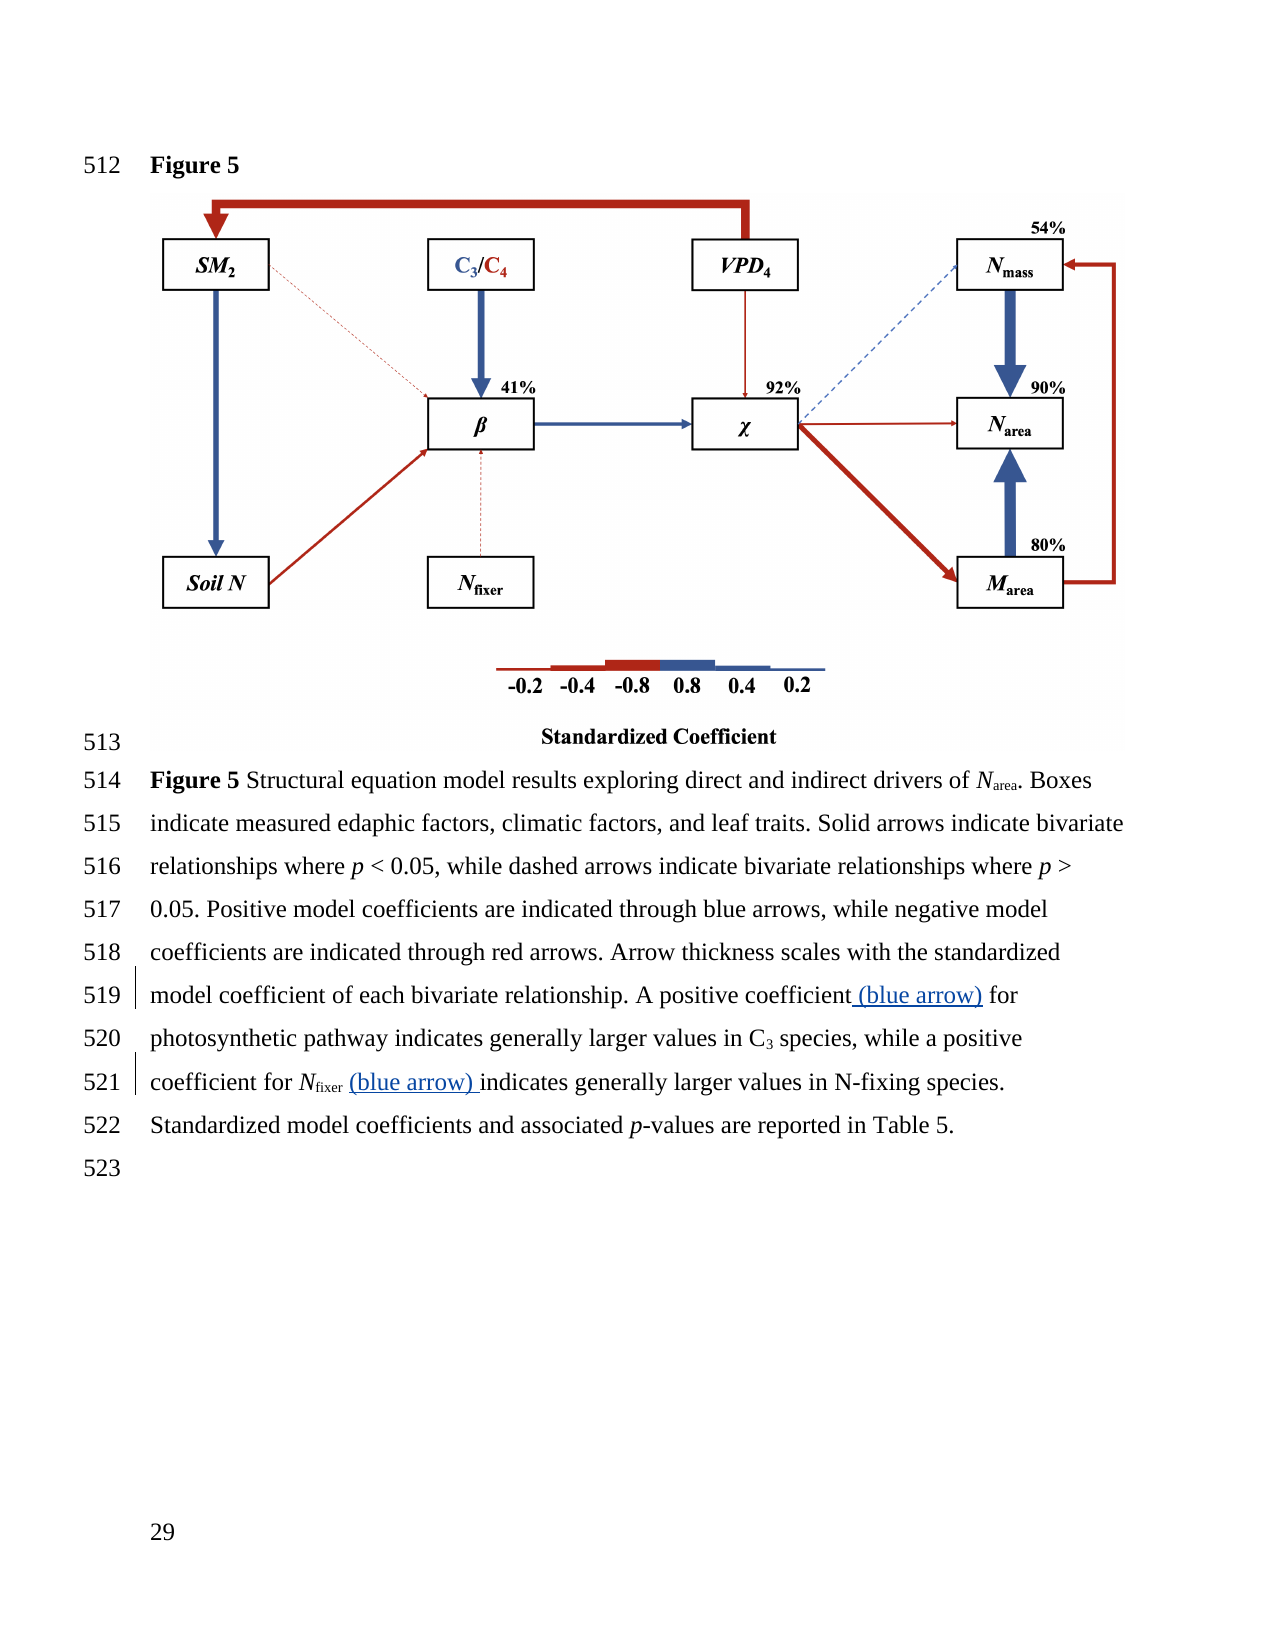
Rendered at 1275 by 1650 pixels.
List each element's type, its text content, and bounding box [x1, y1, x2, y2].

text Figure 5 Structural equation model results exploring direct and indirect drivers of Narea. Boxes indicate measured edaphic factors, climatic factors, and leaf traits. Solid arrows indicate bivariate relationships where p < 0.05, while dashed arrows indicate bivariate relationships where p > 0.05. Positive model coefficients are indicated through blue arrows, while negative model coefficients are indicated through red arrows. Arrow thickness scales with the standardized model coefficient of each bivariate relationship. A positive coefficient for photosynthetic pathway indicates generally larger values in C3 species, while a positive coefficient for Nfixer indicates generally larger values in N-fixing species. Standardized model coefficients and associated p-values are reported in Table 5. [150, 765, 1125, 1138]
text Figure 5 [150, 150, 1125, 179]
picture [150, 193, 1125, 751]
